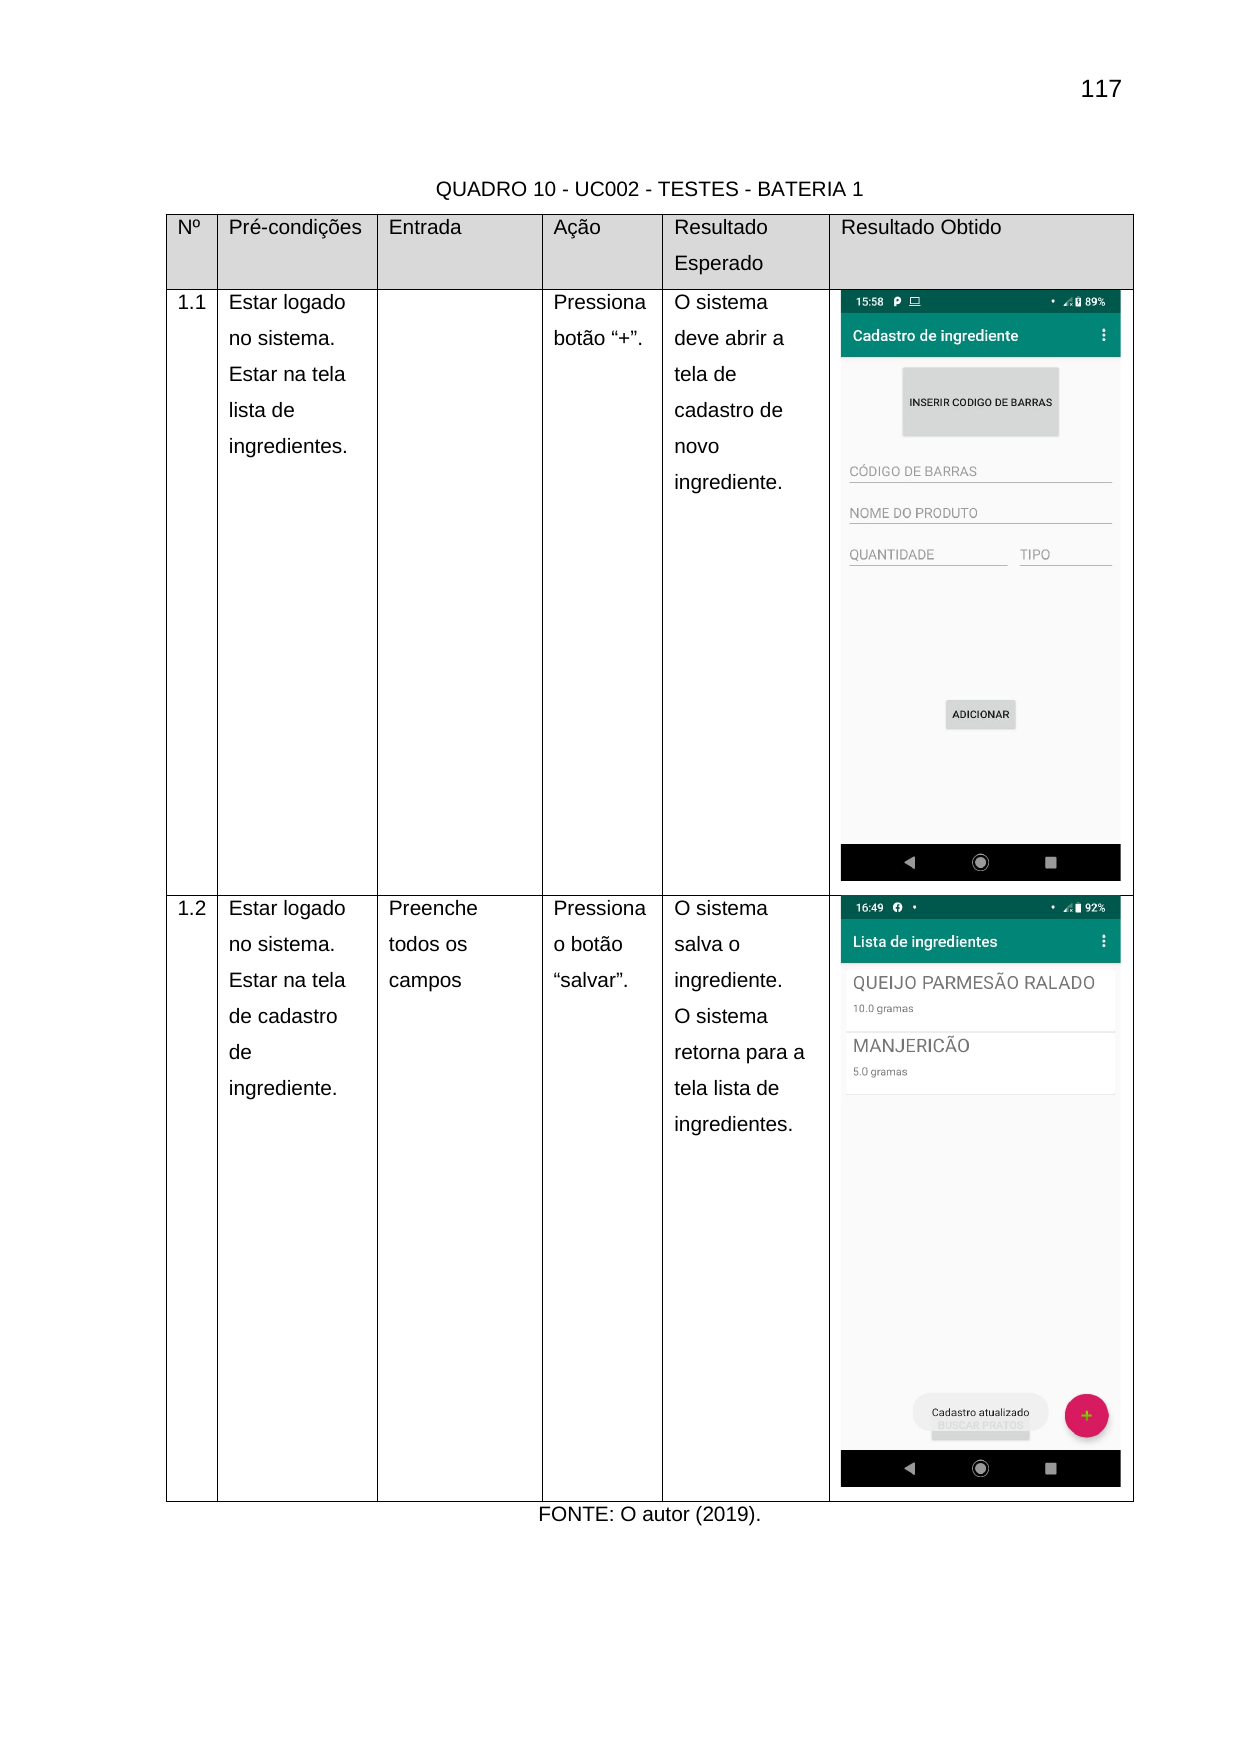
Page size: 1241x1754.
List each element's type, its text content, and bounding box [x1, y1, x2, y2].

table_cell Estar logado no sistema. Estar na tela lista de ingredientes. [218, 290, 377, 895]
table_header Pré-condições [218, 215, 377, 289]
table_cell [378, 290, 542, 895]
picture [840, 290, 1121, 881]
text QUADRO 10 - UC002 - TESTES - BATERIA 1 [177, 177, 1122, 201]
table_cell [830, 290, 1133, 895]
table_cell Estar logado no sistema. Estar na tela de cadastro de ingrediente. [218, 896, 377, 1501]
table_cell 1.2 [167, 896, 217, 1501]
table_cell Pressiona o botão “salvar”. [543, 896, 662, 1501]
table_cell O sistema deve abrir a tela de cadastro de novo ingrediente. [663, 290, 829, 895]
picture [840, 895, 1121, 1487]
table_cell Pressiona botão “+”. [543, 290, 662, 895]
table_header Nº [167, 215, 217, 289]
table_cell Preenche todos os campos [378, 896, 542, 1501]
text FONTE: O autor (2019). [177, 1502, 1122, 1526]
table_header Resultado Esperado [663, 215, 829, 289]
table_header Resultado Obtido [830, 215, 1133, 289]
table_cell [830, 896, 1133, 1501]
table_cell O sistema salva o ingrediente. O sistema retorna para a tela lista de ingredientes. [663, 896, 829, 1501]
table_header Ação [543, 215, 662, 289]
table_cell 1.1 [167, 290, 217, 895]
table_header Entrada [378, 215, 542, 289]
